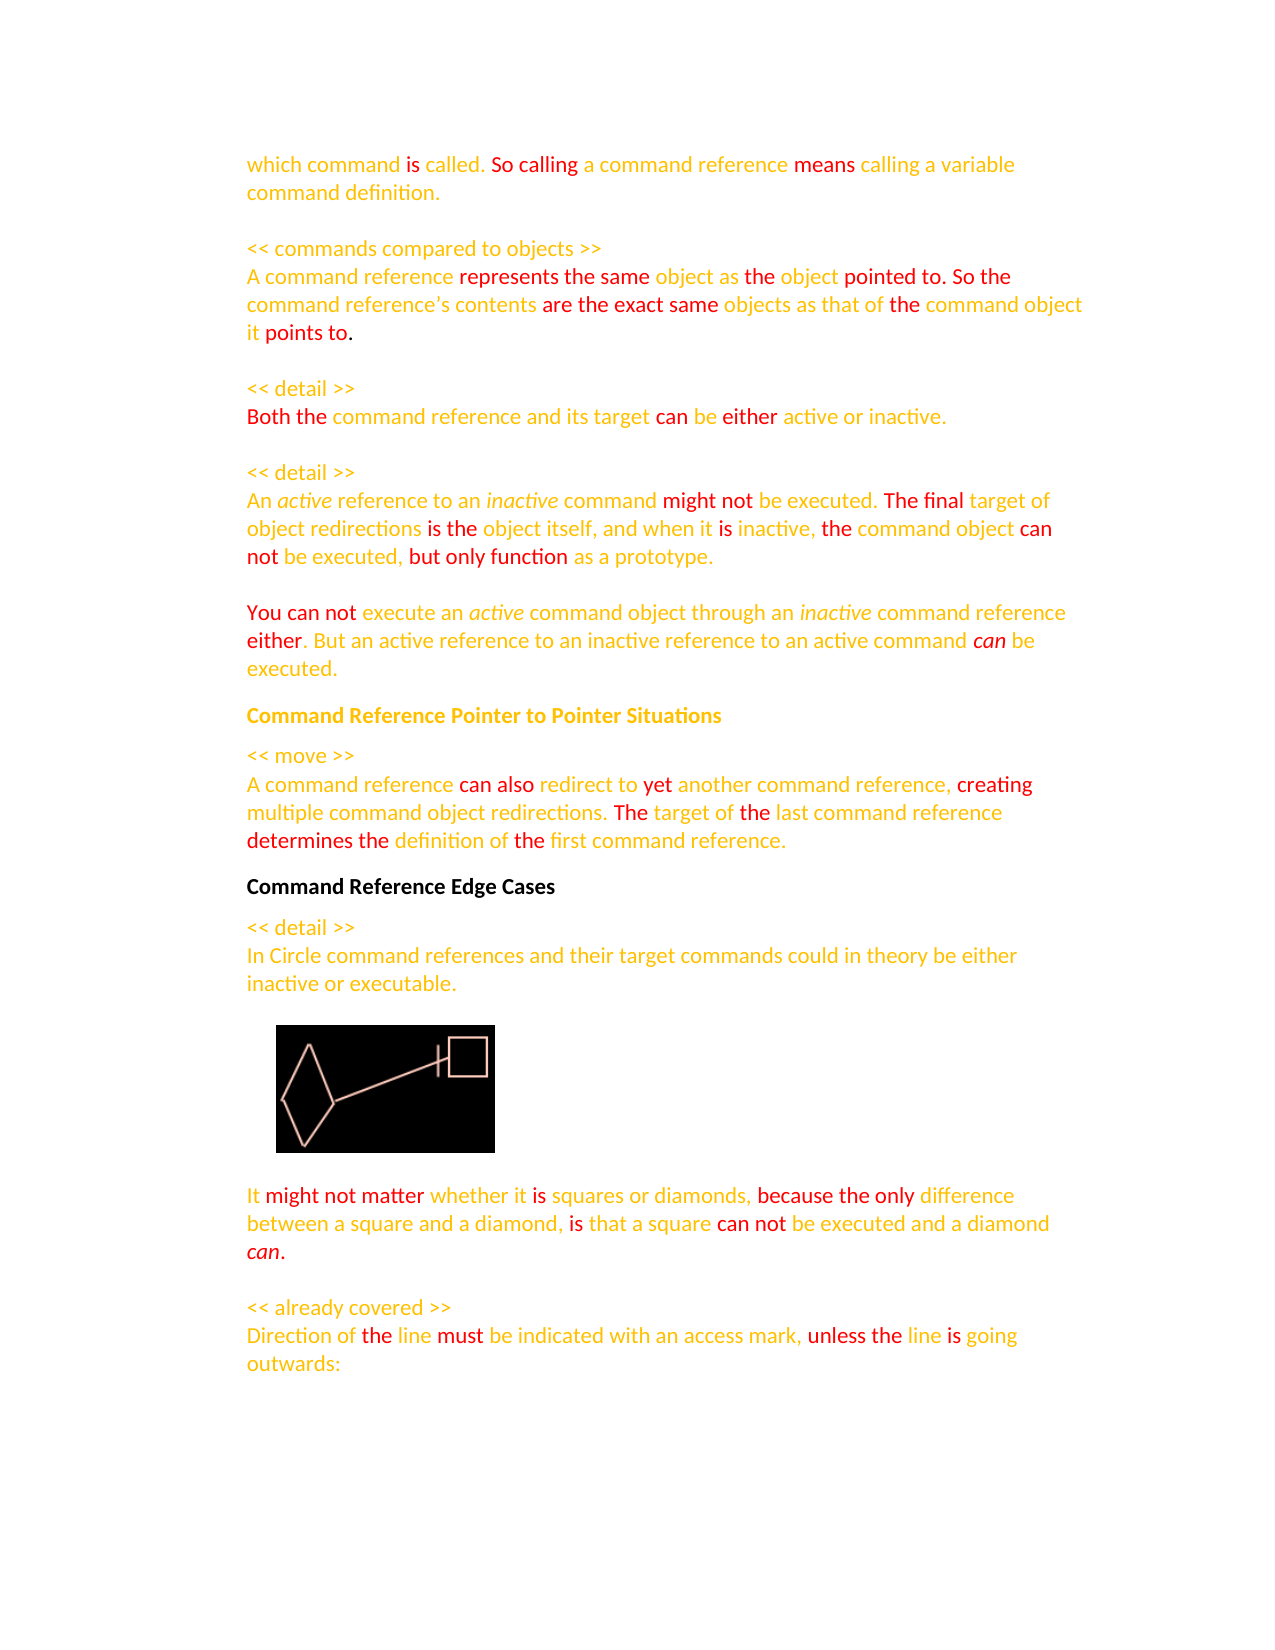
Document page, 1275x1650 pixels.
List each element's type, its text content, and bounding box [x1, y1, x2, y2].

text A command reference represents the same object as the object pointed to. So the command reference’s contents are the exact same objects as that of the command object it points to. [247, 262, 1087, 346]
text << commands compared to objects >> [247, 234, 1087, 262]
text A command reference can also redirect to yet another command reference, creating multiple command object redirections. The target of the last command reference determines the definition of the first command reference. [247, 770, 1087, 854]
text Direction of the line must be indicated with an access mark, unless the line is going outwards: [247, 1321, 1087, 1377]
text Both the command reference and its target can be either active or inactive. [247, 402, 1087, 430]
text It might not matter whether it is squares or diamonds, because the only difference between a square and a diamond, is that a square can not be executed and a diamond can. [247, 1181, 1087, 1265]
text In Circle command references and their target commands could in theory be either inactive or executable. [247, 941, 1087, 997]
subtitle Command Reference Pointer to Pointer Situations [247, 701, 1087, 729]
text You can not execute an active command object through an inactive command reference either. But an active reference to an inactive reference to an active command can be executed. [247, 598, 1087, 682]
text An active reference to an inactive command might not be executed. The final target of object redirections is the object itself, and when it is inactive, the command object can not be executed, but only function as a prototype. [247, 486, 1087, 570]
text << detail >> [247, 374, 1087, 402]
subtitle Command Reference Edge Cases [247, 872, 1087, 901]
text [247, 150, 1087, 206]
text << detail >> [247, 913, 1087, 941]
text << already covered >> [247, 1293, 1087, 1321]
text << move >> [247, 742, 1087, 770]
text << detail >> [247, 458, 1087, 486]
